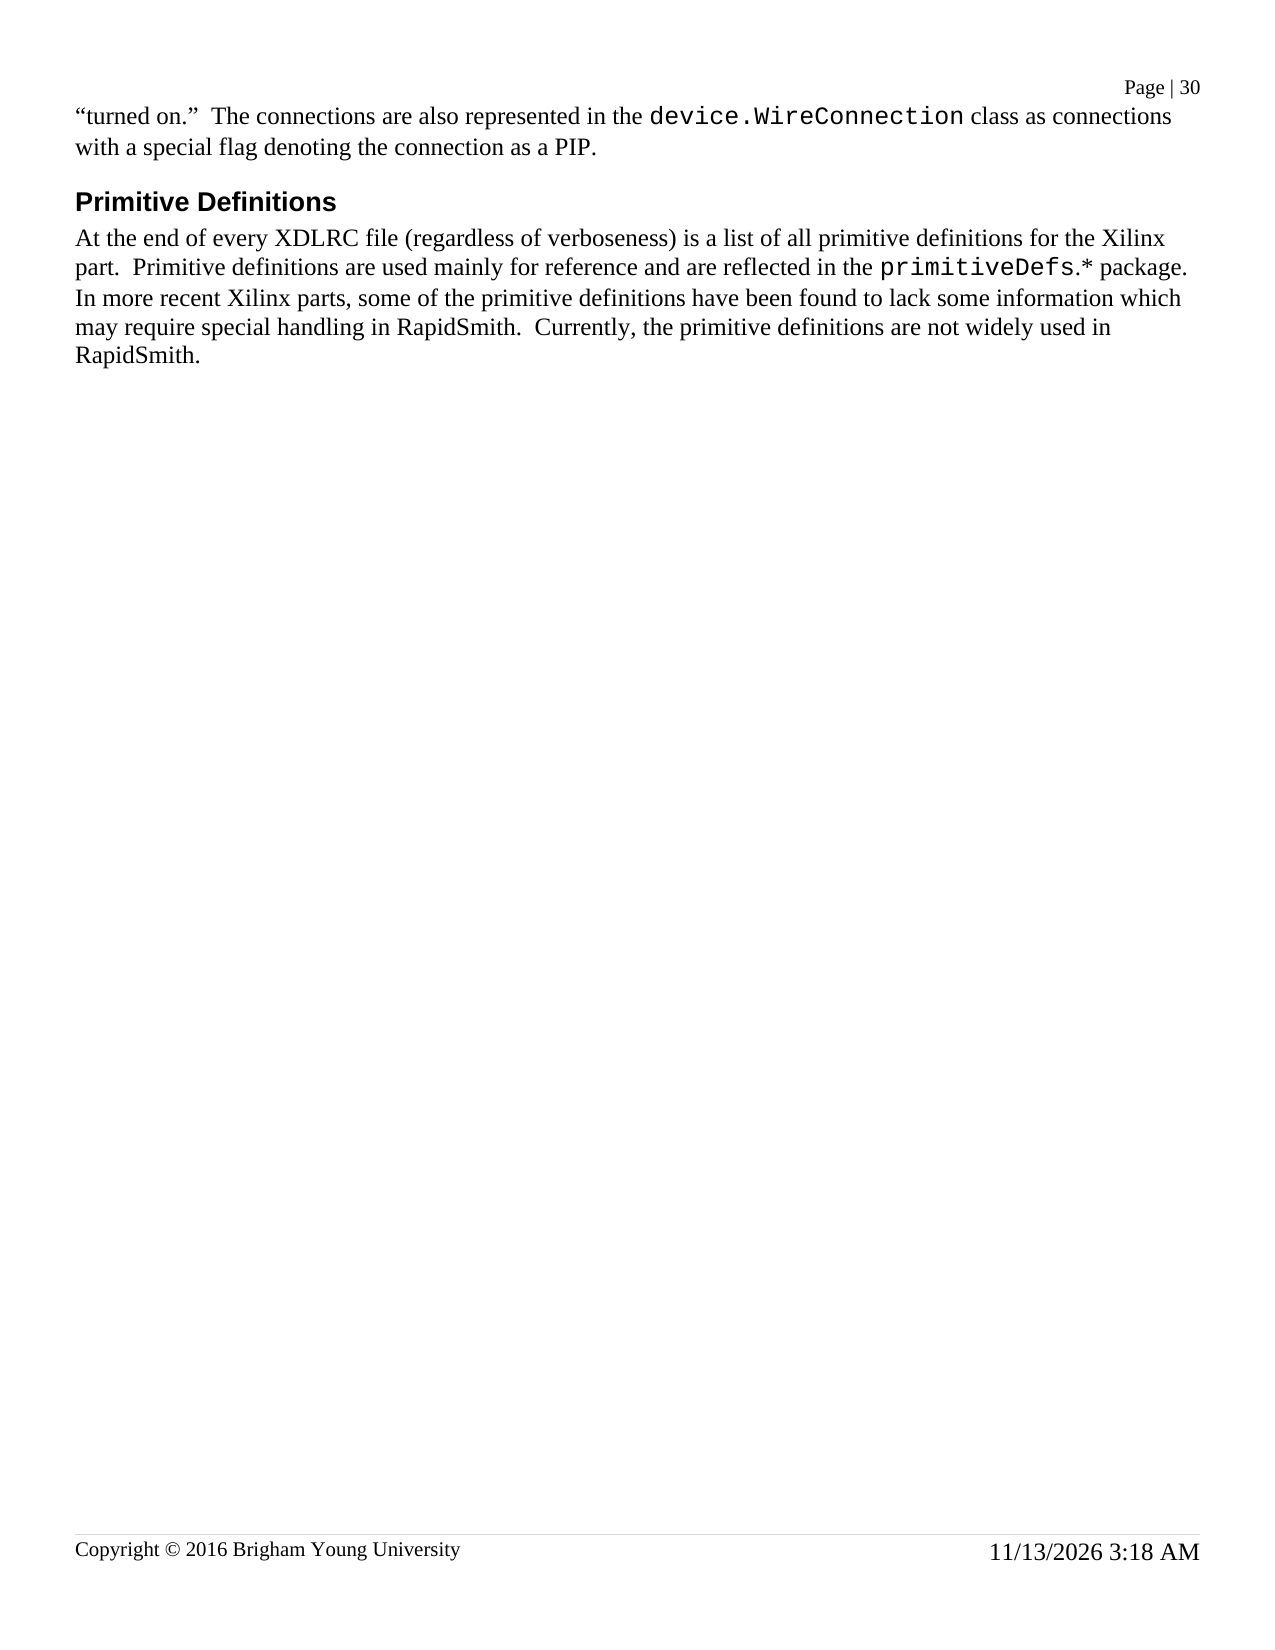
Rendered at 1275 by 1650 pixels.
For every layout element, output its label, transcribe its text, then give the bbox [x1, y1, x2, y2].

subtitle Primitive Definitions [75, 186, 1200, 217]
text At the end of every XDLRC file (regardless of verboseness) is a list of all primitive definitions for the Xilinx part. Primitive definitions are used mainly for reference and are reflected in the primitiveDefs.* package. In more recent Xilinx parts, some of the primitive definitions have been found to lack some information which may require special handling in RapidSmith. Currently, the primitive definitions are not widely used in RapidSmith. [75, 223, 1200, 369]
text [75, 101, 1200, 161]
